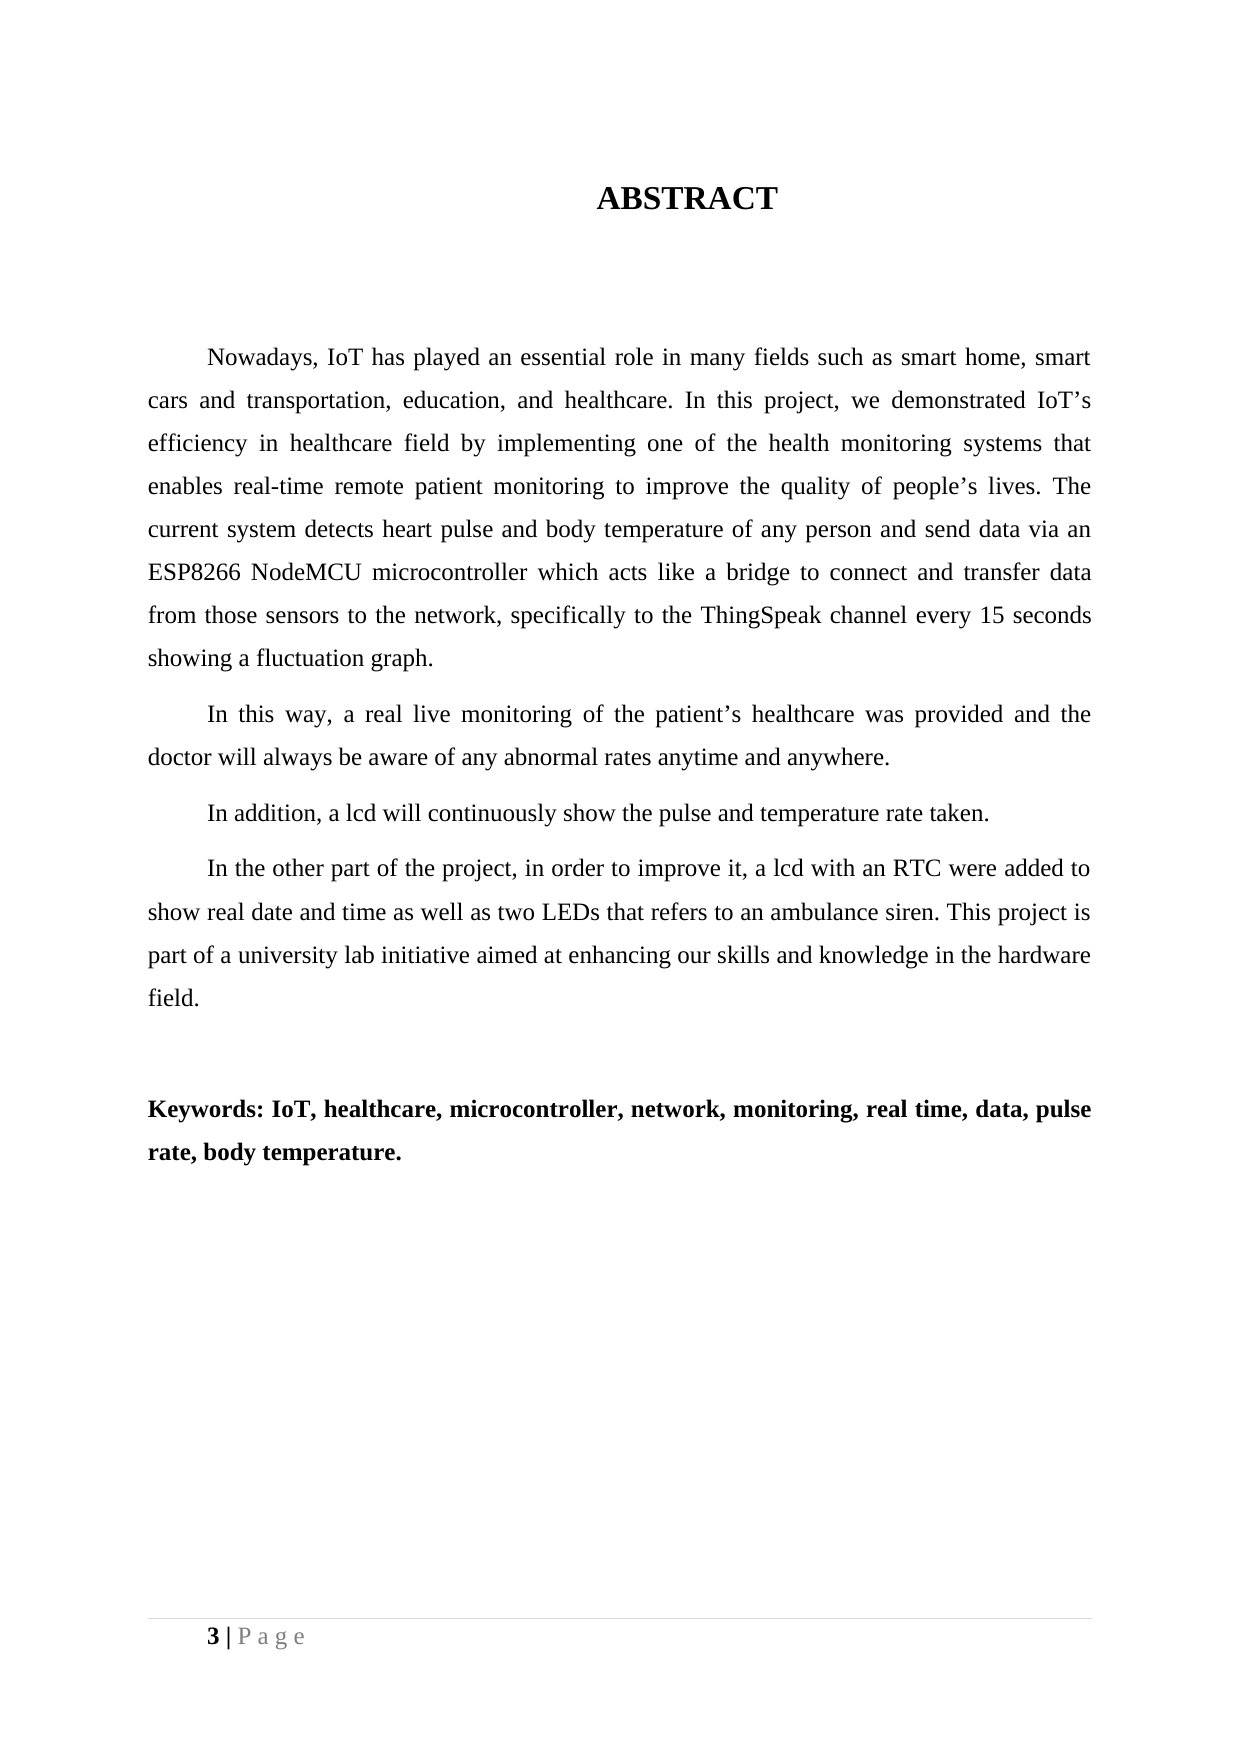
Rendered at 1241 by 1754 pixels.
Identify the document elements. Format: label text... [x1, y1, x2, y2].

subtitle Abstract [282, 178, 1092, 217]
text In this way, a real live monitoring of the patient’s healthcare was provided and the doctor will always be aware of any abnormal rates anytime and anywhere. [148, 699, 1092, 771]
text In the other part of the project, in order to improve it, a lcd with an RTC were added to show real date and time as well as two LEDs that refers to an ambulance siren. This project is part of a university lab initiative aimed at enhancing our skills and knowledge in the hardware field. [148, 853, 1092, 1012]
text Nowadays, IoT has played an essential role in many fields such as smart home, smart cars and transportation, education, and healthcare. In this project, we demonstrated IoT’s efficiency in healthcare field by implementing one of the health monitoring systems that enables real-time remote patient monitoring to improve the quality of people’s lives. The current system detects heart pulse and body temperature of any person and send data via an ESP8266 NodeMCU microcontroller which acts like a bridge to connect and transfer data from those sensors to the network, specifically to the ThingSpeak channel every 15 seconds showing a fluctuation graph. [148, 342, 1092, 672]
text In addition, a lcd will continuously show the pulse and temperature rate taken. [148, 798, 1092, 827]
text Keywords: IoT, healthcare, microcontroller, network, monitoring, real time, data, pulse rate, body temperature. [148, 1094, 1092, 1166]
